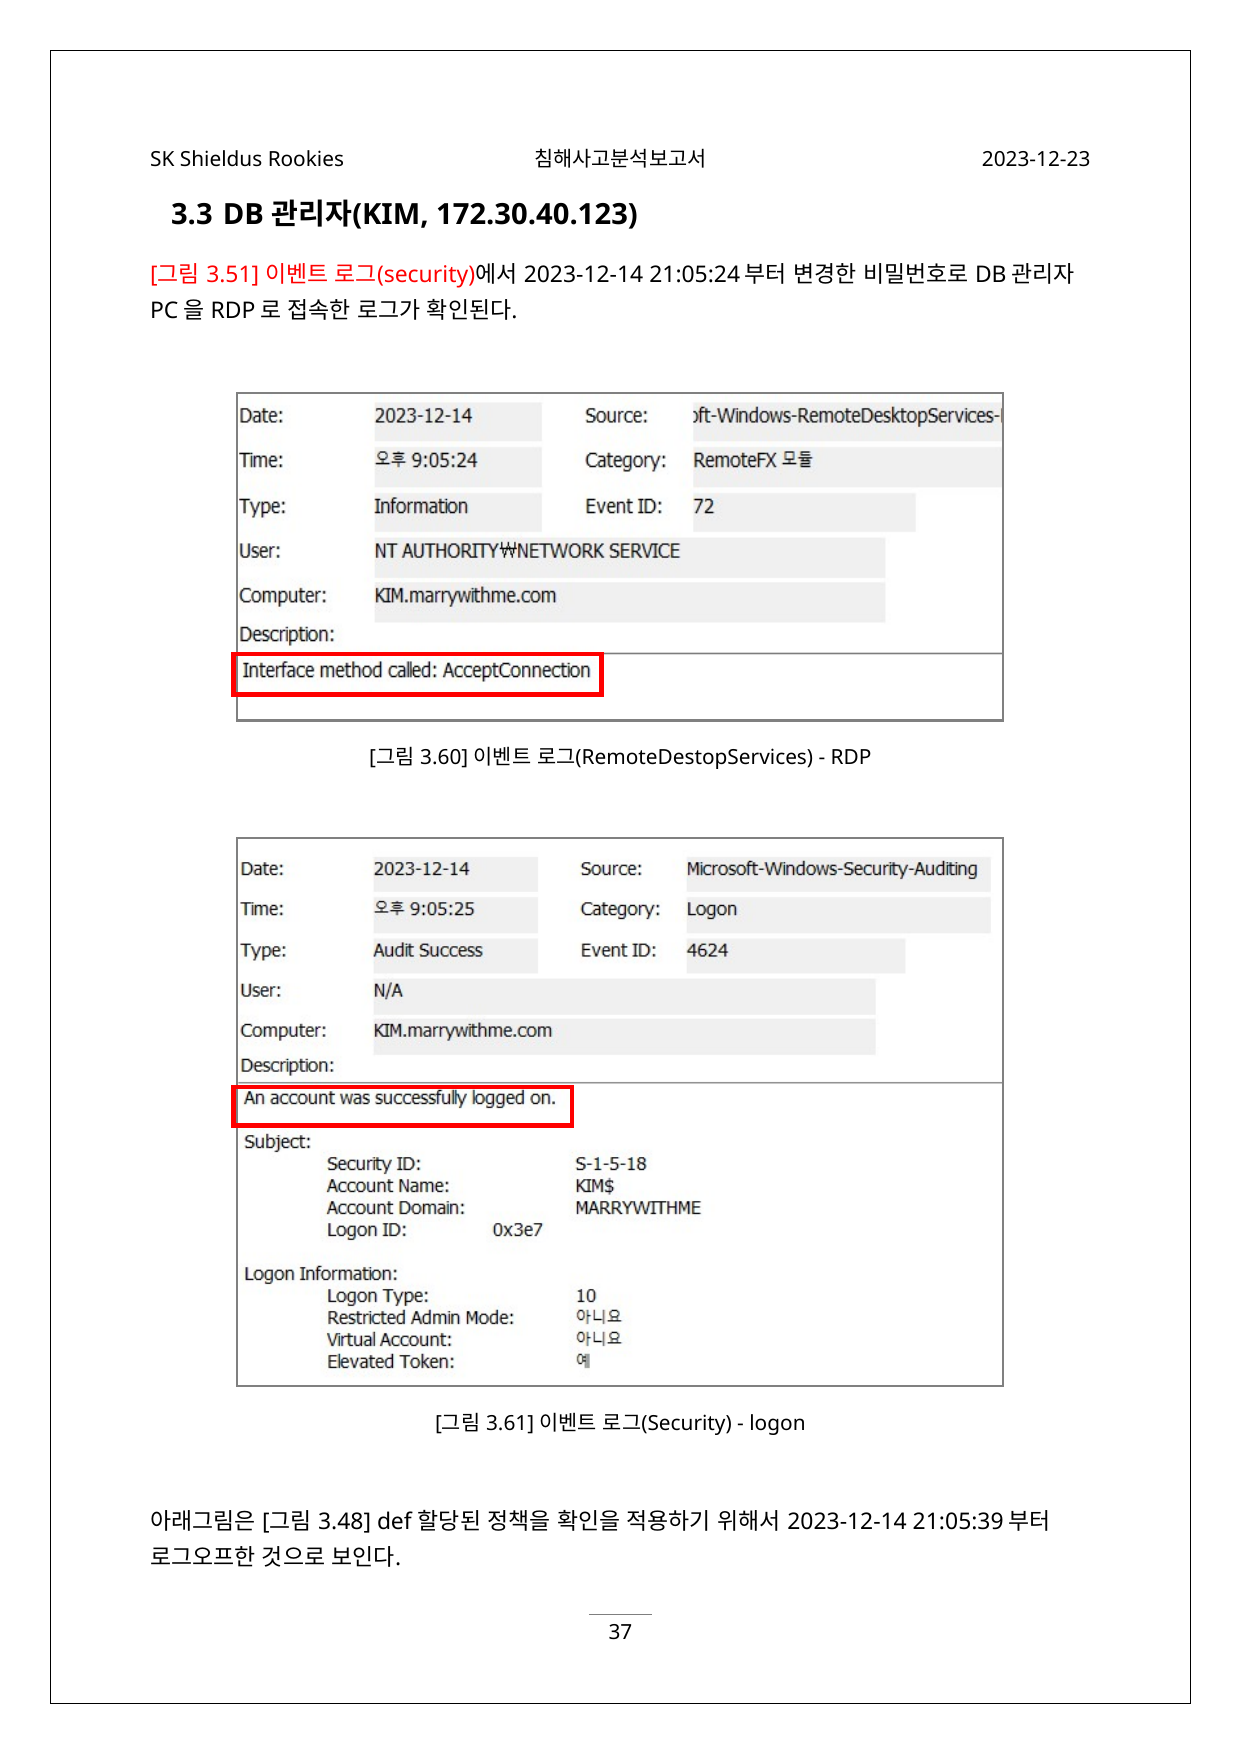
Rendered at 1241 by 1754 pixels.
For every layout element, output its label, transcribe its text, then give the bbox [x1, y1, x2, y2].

picture [238, 656, 599, 692]
picture [238, 394, 1002, 719]
picture [238, 1089, 570, 1123]
picture [238, 839, 1002, 1385]
subtitle DB 관리자(KIM, 172.30.40.123) [171, 191, 1069, 233]
